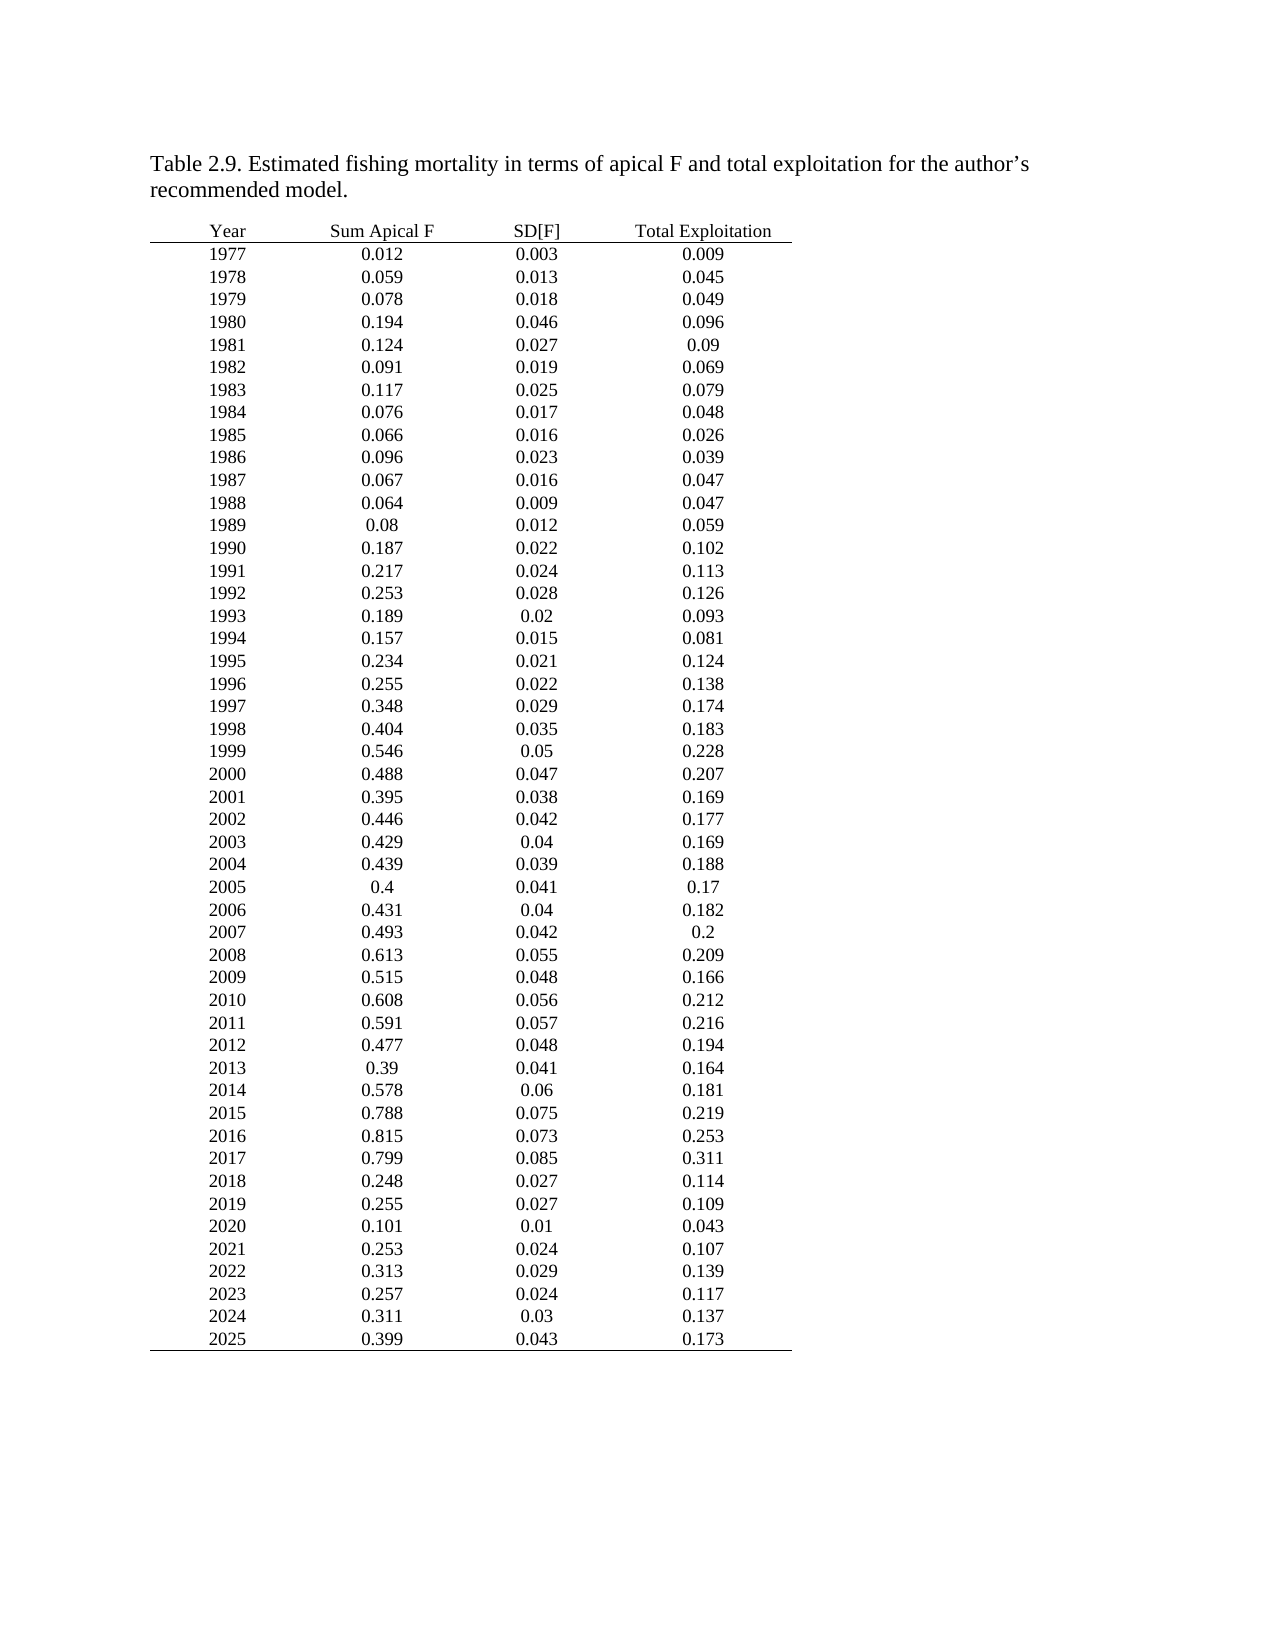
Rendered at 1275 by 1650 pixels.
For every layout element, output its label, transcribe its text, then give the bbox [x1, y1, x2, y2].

table_cell 1989 [150, 513, 304, 536]
table_cell 0.047 [459, 762, 614, 784]
table_cell 0.066 [305, 423, 459, 445]
table_cell 0.048 [614, 400, 792, 423]
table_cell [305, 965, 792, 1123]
table_cell 0.046 [459, 310, 614, 332]
table_cell 2005 [150, 875, 304, 897]
table_cell 0.04 [459, 830, 614, 852]
table_cell 0.124 [305, 333, 459, 355]
table_cell 1993 [150, 604, 304, 626]
table_cell 1998 [150, 717, 304, 739]
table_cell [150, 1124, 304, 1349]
table_cell 0.04 [459, 898, 614, 920]
table_cell 0.404 [305, 717, 459, 739]
table_cell 1985 [150, 423, 304, 445]
table_cell 0.059 [305, 265, 459, 287]
table_cell 0.009 [614, 243, 792, 264]
table_cell 0.045 [614, 265, 792, 287]
table_cell 0.096 [305, 445, 459, 468]
table_cell 0.013 [459, 265, 614, 287]
table_cell 0.217 [305, 559, 459, 581]
table_cell 0.026 [614, 423, 792, 445]
table_cell 0.028 [459, 581, 614, 604]
table_cell 0.019 [459, 355, 614, 378]
table_cell 1992 [150, 581, 304, 604]
table_cell 0.117 [305, 378, 459, 400]
table_cell 0.546 [305, 739, 459, 762]
table_cell 1996 [150, 671, 304, 694]
table_cell 0.613 [305, 943, 459, 965]
table_cell 0.012 [459, 513, 614, 536]
table_cell 0.429 [305, 830, 459, 852]
table_cell 1982 [150, 355, 304, 378]
table_cell 1994 [150, 626, 304, 649]
table_cell 0.4 [305, 875, 459, 897]
table_cell 1980 [150, 310, 304, 332]
table_cell 0.029 [459, 694, 614, 717]
table_cell 2001 [150, 785, 304, 807]
table_cell 0.009 [459, 491, 614, 513]
table_cell 0.038 [459, 785, 614, 807]
table_cell 0.017 [459, 400, 614, 423]
table_header Year [150, 219, 304, 242]
table_cell 0.187 [305, 536, 459, 558]
table_cell 1991 [150, 559, 304, 581]
table_cell 0.09 [614, 333, 792, 355]
table_cell 0.042 [459, 807, 614, 830]
table_cell 0.022 [459, 671, 614, 694]
table_cell 0.027 [459, 333, 614, 355]
table_cell 0.08 [305, 513, 459, 536]
table_cell 0.189 [305, 604, 459, 626]
table_cell 0.138 [614, 671, 792, 694]
table_header Sum Apical F [305, 219, 459, 242]
table_cell 2004 [150, 852, 304, 875]
table_cell 0.093 [614, 604, 792, 626]
table_cell 0.081 [614, 626, 792, 649]
table_cell 0.016 [459, 423, 614, 445]
table_cell 0.025 [459, 378, 614, 400]
table_cell 0.02 [459, 604, 614, 626]
table_cell 1999 [150, 739, 304, 762]
table_cell 0.124 [614, 649, 792, 671]
table_cell 0.182 [614, 898, 792, 920]
table_cell 0.102 [614, 536, 792, 558]
table_cell 0.018 [459, 287, 614, 310]
table_cell 0.035 [459, 717, 614, 739]
table_cell 0.069 [614, 355, 792, 378]
table_cell 0.446 [305, 807, 459, 830]
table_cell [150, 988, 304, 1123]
table_cell 0.021 [459, 649, 614, 671]
table_cell 1988 [150, 491, 304, 513]
table_cell 0.169 [614, 830, 792, 852]
table_header SD[F] [459, 219, 614, 242]
table_cell 0.039 [614, 445, 792, 468]
table_cell 0.255 [305, 671, 459, 694]
table_cell 0.024 [459, 559, 614, 581]
table_cell 1987 [150, 468, 304, 491]
table_cell 0.113 [614, 559, 792, 581]
table_cell 0.091 [305, 355, 459, 378]
table_cell 0.067 [305, 468, 459, 491]
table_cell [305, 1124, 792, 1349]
table_cell 0.039 [459, 852, 614, 875]
table_cell 0.023 [459, 445, 614, 468]
table_cell 0.049 [614, 287, 792, 310]
subtitle Table 2.9. Estimated fishing mortality in terms of apical F and total exploitation for the author’s recommended model. [150, 150, 1125, 203]
table_cell 0.17 [614, 875, 792, 897]
table_cell 0.041 [459, 875, 614, 897]
table_cell 0.439 [305, 852, 459, 875]
table_cell 2007 [150, 920, 304, 943]
table_cell 1978 [150, 265, 304, 287]
table_cell 1977 [150, 243, 304, 264]
table_cell 0.047 [614, 468, 792, 491]
table_cell 0.016 [459, 468, 614, 491]
table_cell 1979 [150, 287, 304, 310]
table_cell 1981 [150, 333, 304, 355]
table_cell 0.157 [305, 626, 459, 649]
table_cell 0.079 [614, 378, 792, 400]
table_cell 2006 [150, 898, 304, 920]
table_cell 0.234 [305, 649, 459, 671]
table_cell 2003 [150, 830, 304, 852]
table_cell 0.174 [614, 694, 792, 717]
table_cell 1986 [150, 445, 304, 468]
table_cell 0.042 [459, 920, 614, 943]
table_cell 2008 [150, 943, 304, 965]
table_cell 2002 [150, 807, 304, 830]
table_cell 0.078 [305, 287, 459, 310]
table_cell 0.348 [305, 694, 459, 717]
table_cell 0.431 [305, 898, 459, 920]
table_cell 0.003 [459, 243, 614, 264]
table_cell 0.209 [614, 943, 792, 965]
table_cell 0.183 [614, 717, 792, 739]
table_cell 1997 [150, 694, 304, 717]
table_cell 0.05 [459, 739, 614, 762]
table_cell 2000 [150, 762, 304, 784]
table_cell 1995 [150, 649, 304, 671]
table_cell 0.055 [459, 943, 614, 965]
table_cell 1990 [150, 536, 304, 558]
table_cell 0.015 [459, 626, 614, 649]
table_cell 0.047 [614, 491, 792, 513]
table_cell 1983 [150, 378, 304, 400]
table_cell 0.169 [614, 785, 792, 807]
table_cell 0.488 [305, 762, 459, 784]
table_cell 0.2 [614, 920, 792, 943]
table_cell 0.064 [305, 491, 459, 513]
table_cell 0.059 [614, 513, 792, 536]
table_cell 0.096 [614, 310, 792, 332]
table_cell 0.493 [305, 920, 459, 943]
table_cell 0.228 [614, 739, 792, 762]
table_cell 0.126 [614, 581, 792, 604]
table_cell 0.253 [305, 581, 459, 604]
table_cell 0.194 [305, 310, 459, 332]
table_cell 0.395 [305, 785, 459, 807]
table_header Total Exploitation [614, 219, 792, 242]
table_cell 0.012 [305, 243, 459, 264]
table_cell 2009 [150, 965, 304, 988]
table_cell 1984 [150, 400, 304, 423]
table_cell 0.207 [614, 762, 792, 784]
table_cell 0.022 [459, 536, 614, 558]
table_cell 0.177 [614, 807, 792, 830]
table_cell 0.188 [614, 852, 792, 875]
table_cell 0.076 [305, 400, 459, 423]
